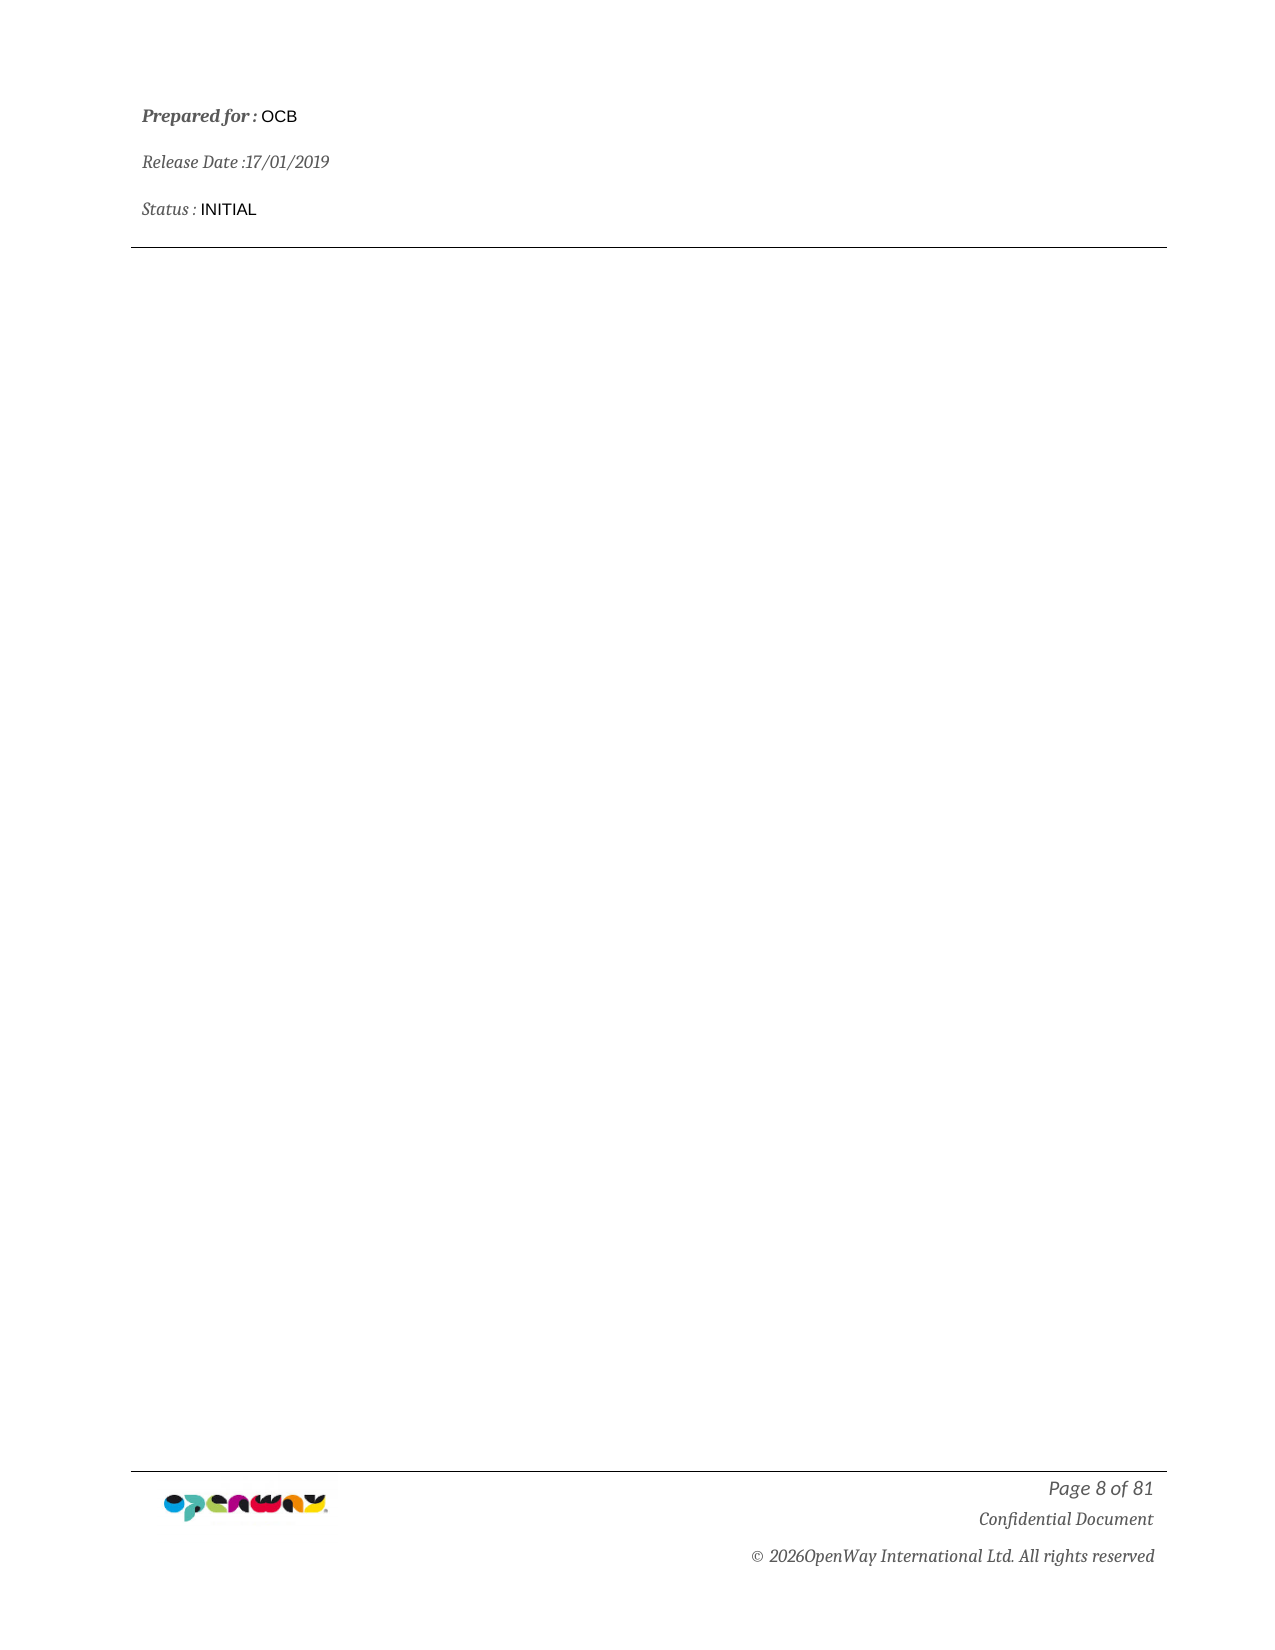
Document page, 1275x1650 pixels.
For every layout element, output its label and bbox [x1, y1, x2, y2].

picture [156, 1472, 338, 1543]
